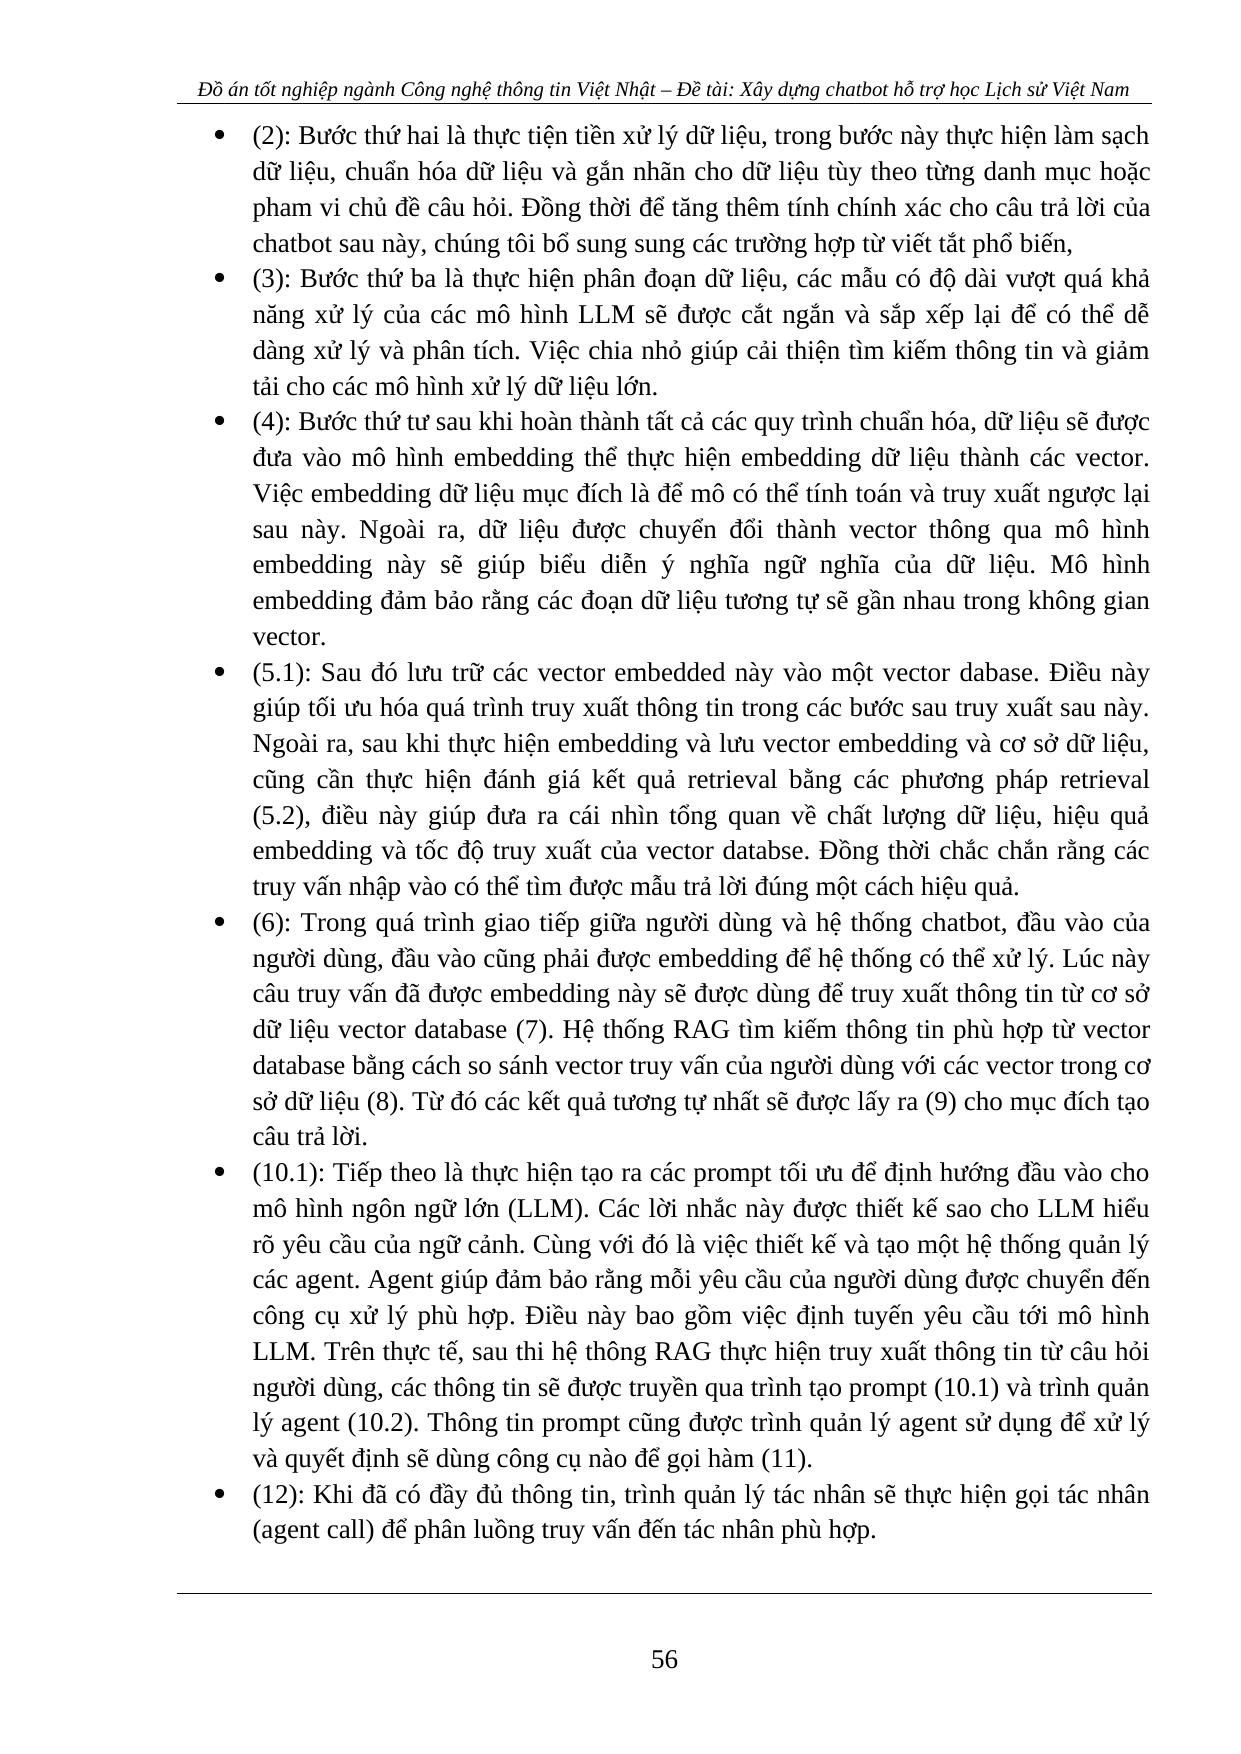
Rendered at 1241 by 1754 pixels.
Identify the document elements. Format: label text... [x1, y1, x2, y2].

list (12): Khi đã có đầy đủ thông tin, trình quản lý tác nhân sẽ thực hiện gọi tác nhân (agent call) để phân luồng truy vấn đến tác nhân phù hợp. [215, 1478, 1152, 1545]
list (3): Bước thứ ba là thực hiện phân đoạn dữ liệu, các mẫu có độ dài vượt quá khả năng xử lý của các mô hình LLM sẽ được cắt ngắn và sắp xếp lại để có thể dễ dàng xử lý và phân tích. Việc chia nhỏ giúp cải thiện tìm kiếm thông tin và giảm tải cho các mô hình xử lý dữ liệu lớn. [215, 262, 1152, 401]
list (10.1): Tiếp theo là thực hiện tạo ra các prompt tối ưu để định hướng đầu vào cho mô hình ngôn ngữ lớn (LLM). Các lời nhắc này được thiết kế sao cho LLM hiểu rõ yêu cầu của ngữ cảnh. Cùng với đó là việc thiết kế và tạo một hệ thống quản lý các agent. Agent giúp đảm bảo rằng mỗi yêu cầu của người dùng được chuyển đến công cụ xử lý phù hợp. Điều này bao gồm việc định tuyến yêu cầu tới mô hình LLM. Trên thực tế, sau thi hệ thông RAG thực hiện truy xuất thông tin từ câu hỏi người dùng, các thông tin sẽ được truyền qua trình tạo prompt (10.1) và trình quản lý agent (10.2). Thông tin prompt cũng được trình quản lý agent sử dụng để xử lý và quyết định sẽ dùng công cụ nào để gọi hàm (11). [215, 1156, 1152, 1473]
list (6): Trong quá trình giao tiếp giữa người dùng và hệ thống chatbot, đầu vào của người dùng, đầu vào cũng phải được embedding để hệ thống có thể xử lý. Lúc này câu truy vấn đã được embedding này sẽ được dùng để truy xuất thông tin từ cơ sở dữ liệu vector database (7). Hệ thống RAG tìm kiếm thông tin phù hợp từ vector database bằng cách so sánh vector truy vấn của người dùng với các vector trong cơ sở dữ liệu (8). Từ đó các kết quả tương tự nhất sẽ được lấy ra (9) cho mục đích tạo câu trả lời. [215, 906, 1152, 1152]
list (5.1): Sau đó lưu trữ các vector embedded này vào một vector dabase. Điều này giúp tối ưu hóa quá trình truy xuất thông tin trong các bước sau truy xuất sau này. Ngoài ra, sau khi thực hiện embedding và lưu vector embedding và cơ sở dữ liệu, cũng cần thực hiện đánh giá kết quả retrieval bằng các phương pháp retrieval (5.2), điều này giúp đưa ra cái nhìn tổng quan về chất lượng dữ liệu, hiệu quả embedding và tốc độ truy xuất của vector databse. Đồng thời chắc chắn rằng các truy vấn nhập vào có thể tìm được mẫu trả lời đúng một cách hiệu quả. [215, 656, 1152, 901]
list (4): Bước thứ tư sau khi hoàn thành tất cả các quy trình chuẩn hóa, dữ liệu sẽ được đưa vào mô hình embedding thể thực hiện embedding dữ liệu thành các vector. Việc embedding dữ liệu mục đích là để mô có thể tính toán và truy xuất ngược lại sau này. Ngoài ra, dữ liệu được chuyển đổi thành vector thông qua mô hình embedding này sẽ giúp biểu diễn ý nghĩa ngữ nghĩa của dữ liệu. Mô hình embedding đảm bảo rằng các đoạn dữ liệu tương tự sẽ gần nhau trong không gian vector. [215, 406, 1152, 651]
list (2): Bước thứ hai là thực tiện tiền xử lý dữ liệu, trong bước này thực hiện làm sạch dữ liệu, chuẩn hóa dữ liệu và gắn nhãn cho dữ liệu tùy theo từng danh mục hoặc pham vi chủ đề câu hỏi. Đồng thời để tăng thêm tính chính xác cho câu trả lời của chatbot sau này, chúng tôi bổ sung sung các trường hợp từ viết tắt phổ biến, [215, 119, 1152, 258]
